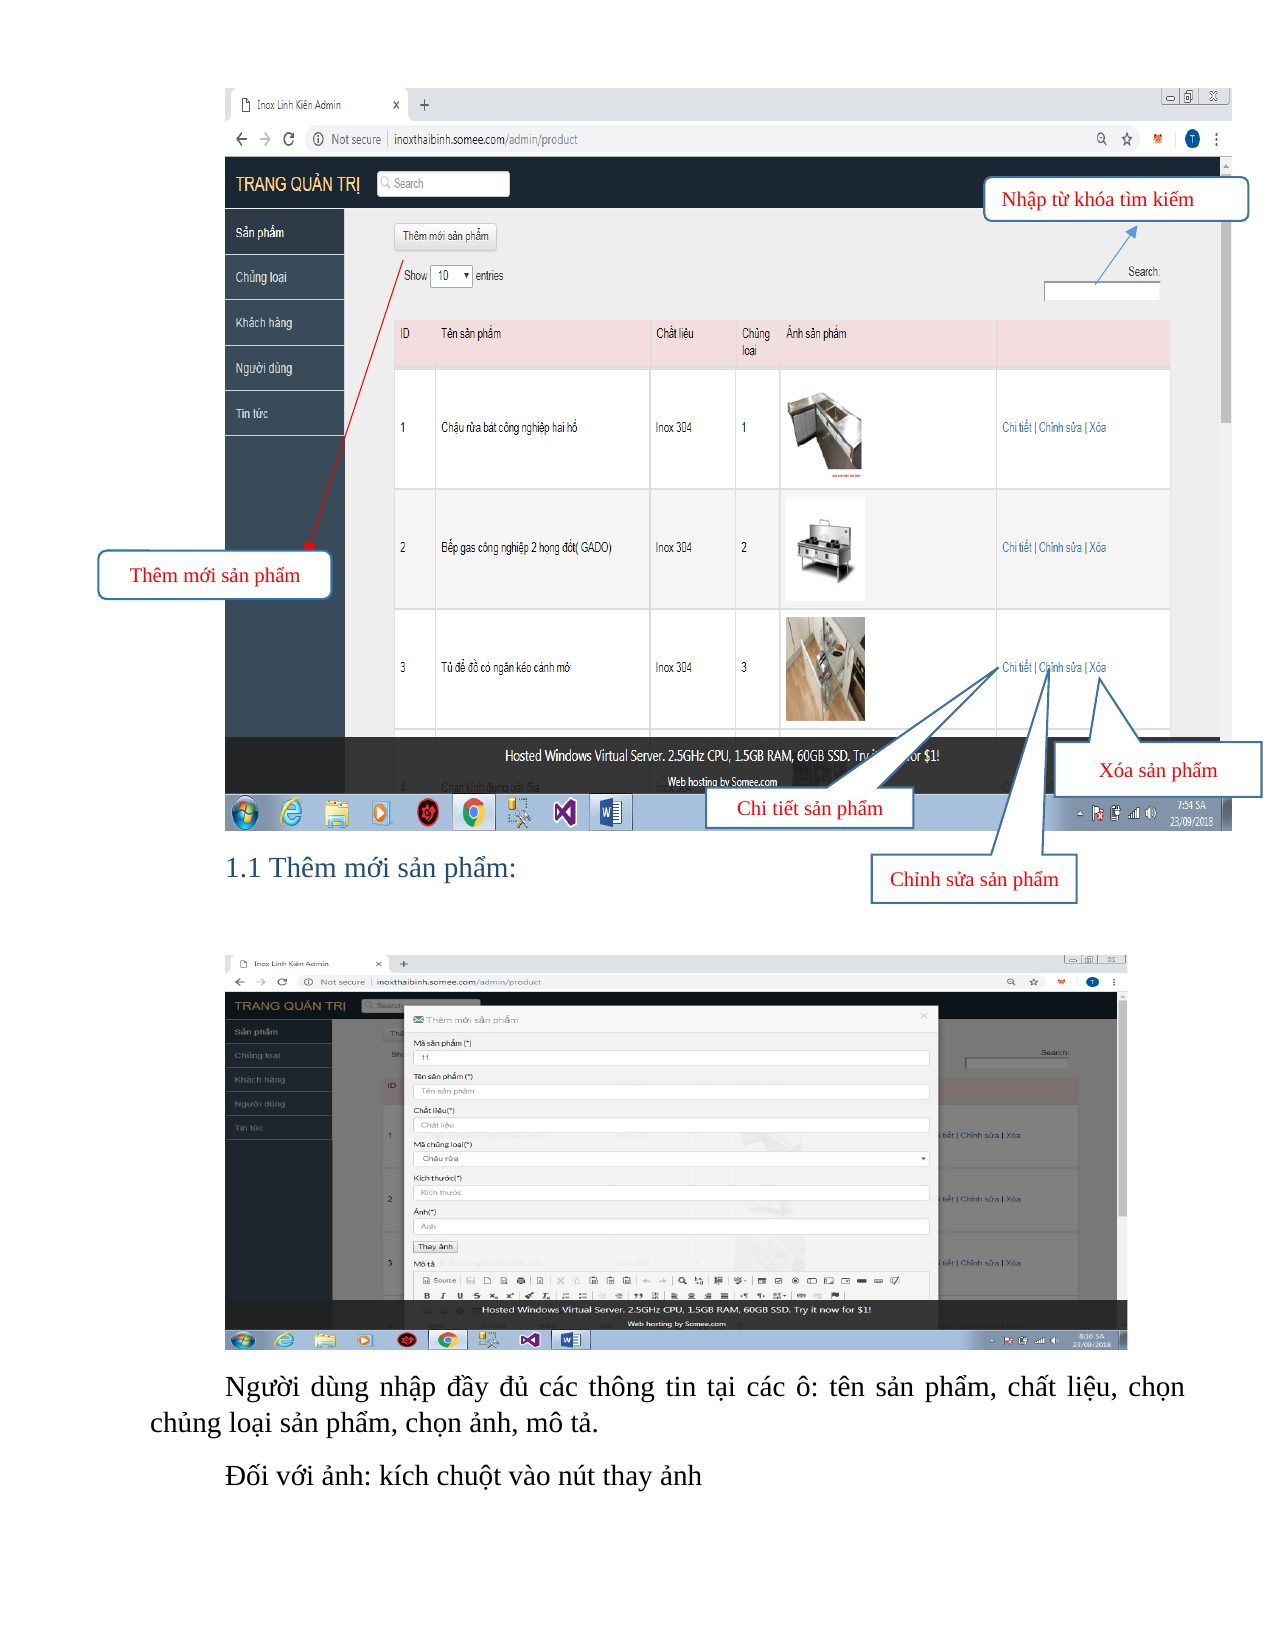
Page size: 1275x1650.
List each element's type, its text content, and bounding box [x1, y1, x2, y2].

text 1.1 Thêm mới sản phẩm: [1044, 850, 1186, 884]
text Người dùng nhập đầy đủ các thông tin tại các ô: tên sản phẩm, chất liệu, chọn chủng loại sản phẩm, chọn ảnh, mô tả. [150, 1369, 1186, 1438]
picture [225, 955, 1128, 1350]
text 1.1 Thêm mới sản phẩm: [150, 850, 991, 884]
text Đối với ảnh: kích chuột vào nút thay ảnh [150, 1458, 1186, 1491]
picture [225, 88, 1232, 831]
